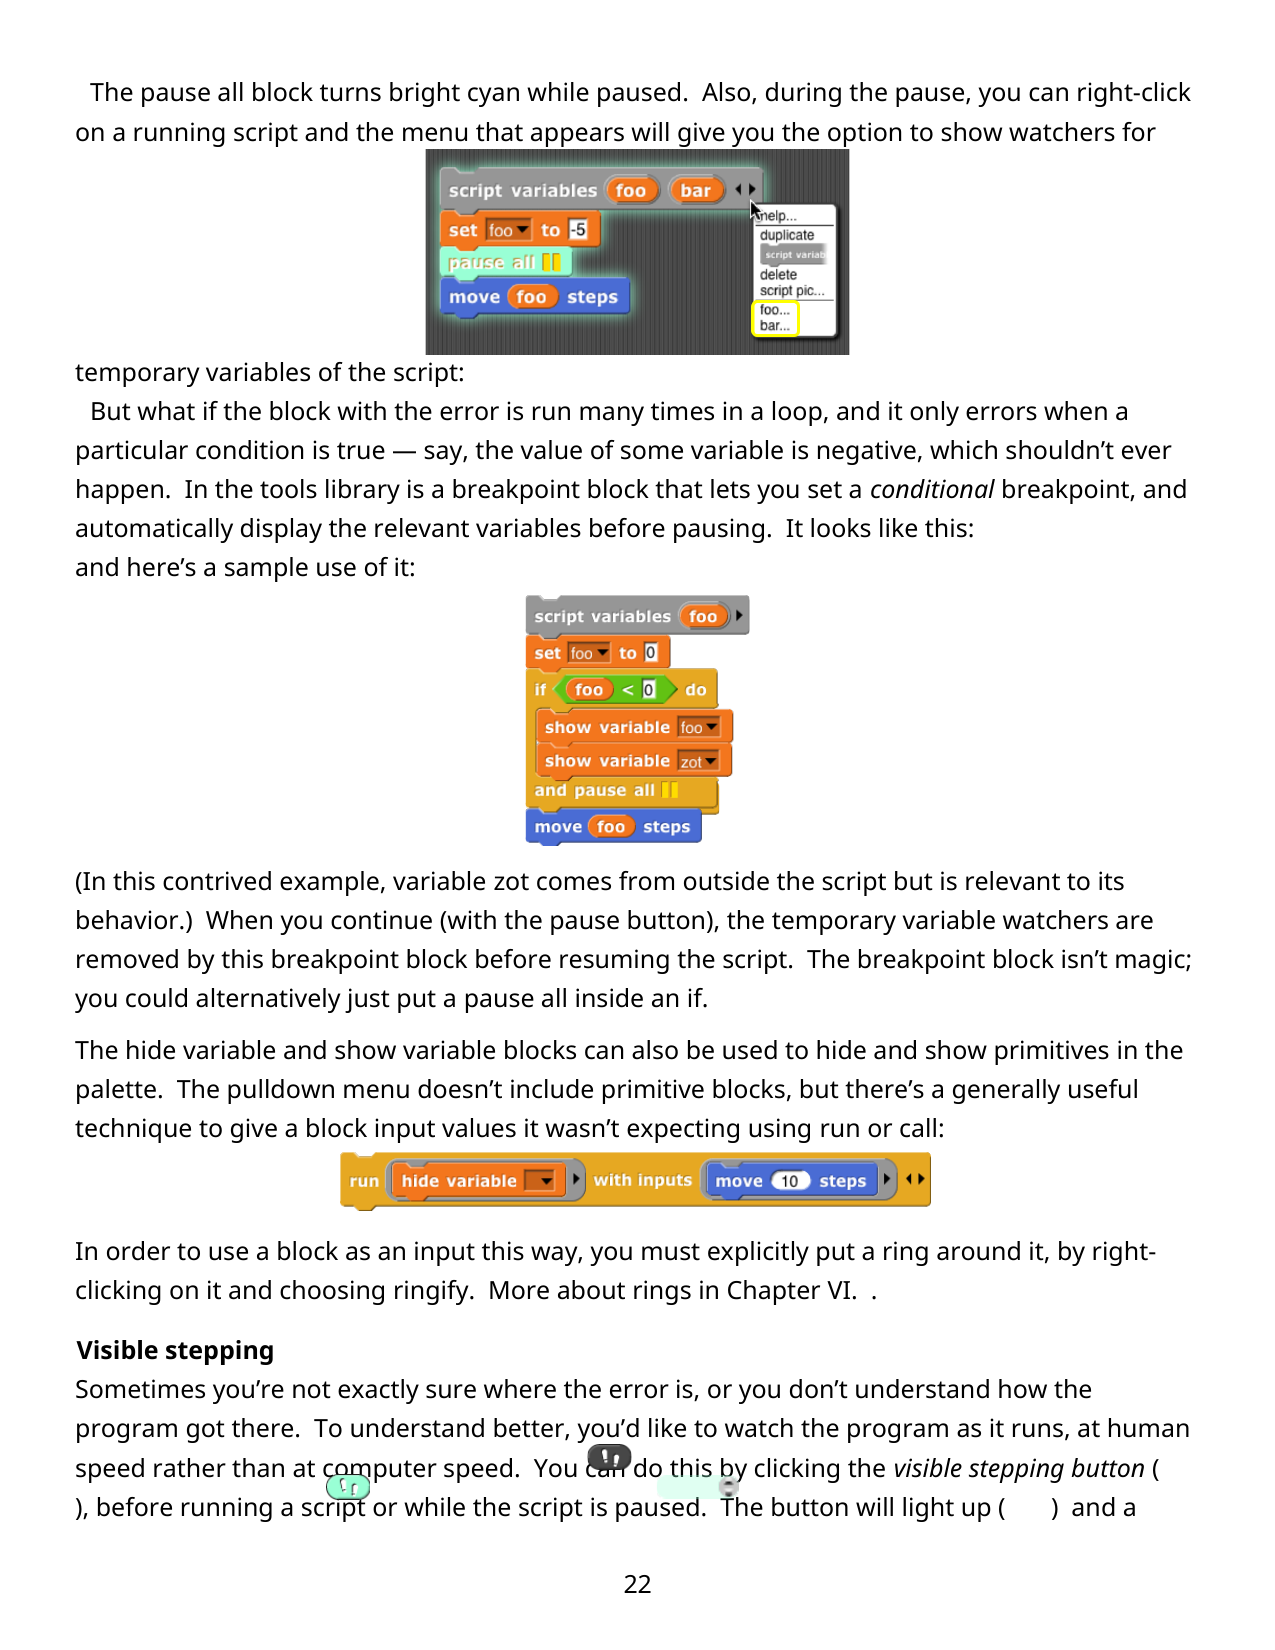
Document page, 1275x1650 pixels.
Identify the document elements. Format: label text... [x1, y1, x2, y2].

picture [525, 595, 750, 846]
picture [587, 1444, 632, 1470]
subtitle Visible stepping [75, 1333, 1200, 1367]
text (In this contrived example, variable zot comes from outside the script but is relevant to its behavior.) When you continue (with the pause button), the temporary variable watchers are removed by this breakpoint block before resuming the script. The breakpoint block isn’t magic; you could alternatively just put a pause all inside an if. [75, 602, 1200, 1015]
text and here’s a sample use of it: [75, 550, 1200, 584]
picture [340, 1152, 931, 1211]
picture [425, 149, 850, 355]
picture [326, 1474, 370, 1500]
text The pause all block turns bright cyan while paused. Also, during the pause, you can right-click on a running script and the menu that appears will give you the option to show watchers for temporary variables of the script: [75, 75, 1200, 388]
text But what if the block with the error is run many times in a loop, and it only errors when a particular condition is true — say, the value of some variable is negative, which shouldn’t ever happen. In the tools library is a breakpoint block that lets you set a conditional breakpoint, and automatically display the relevant variables before pausing. It looks like this: [75, 393, 1200, 545]
text The hide variable and show variable blocks can also be used to hide and show primitives in the palette. The pulldown menu doesn’t include primitive blocks, but there’s a generally useful technique to give a block input values it wasn’t expecting using run or call: [75, 1033, 1200, 1145]
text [75, 1372, 1200, 1523]
picture [656, 1475, 739, 1499]
text In order to use a block as an input this way, you must explicitly put a ring around it, by right-clicking on it and choosing ringify. More about rings in Chapter VI. . [75, 1163, 1200, 1307]
